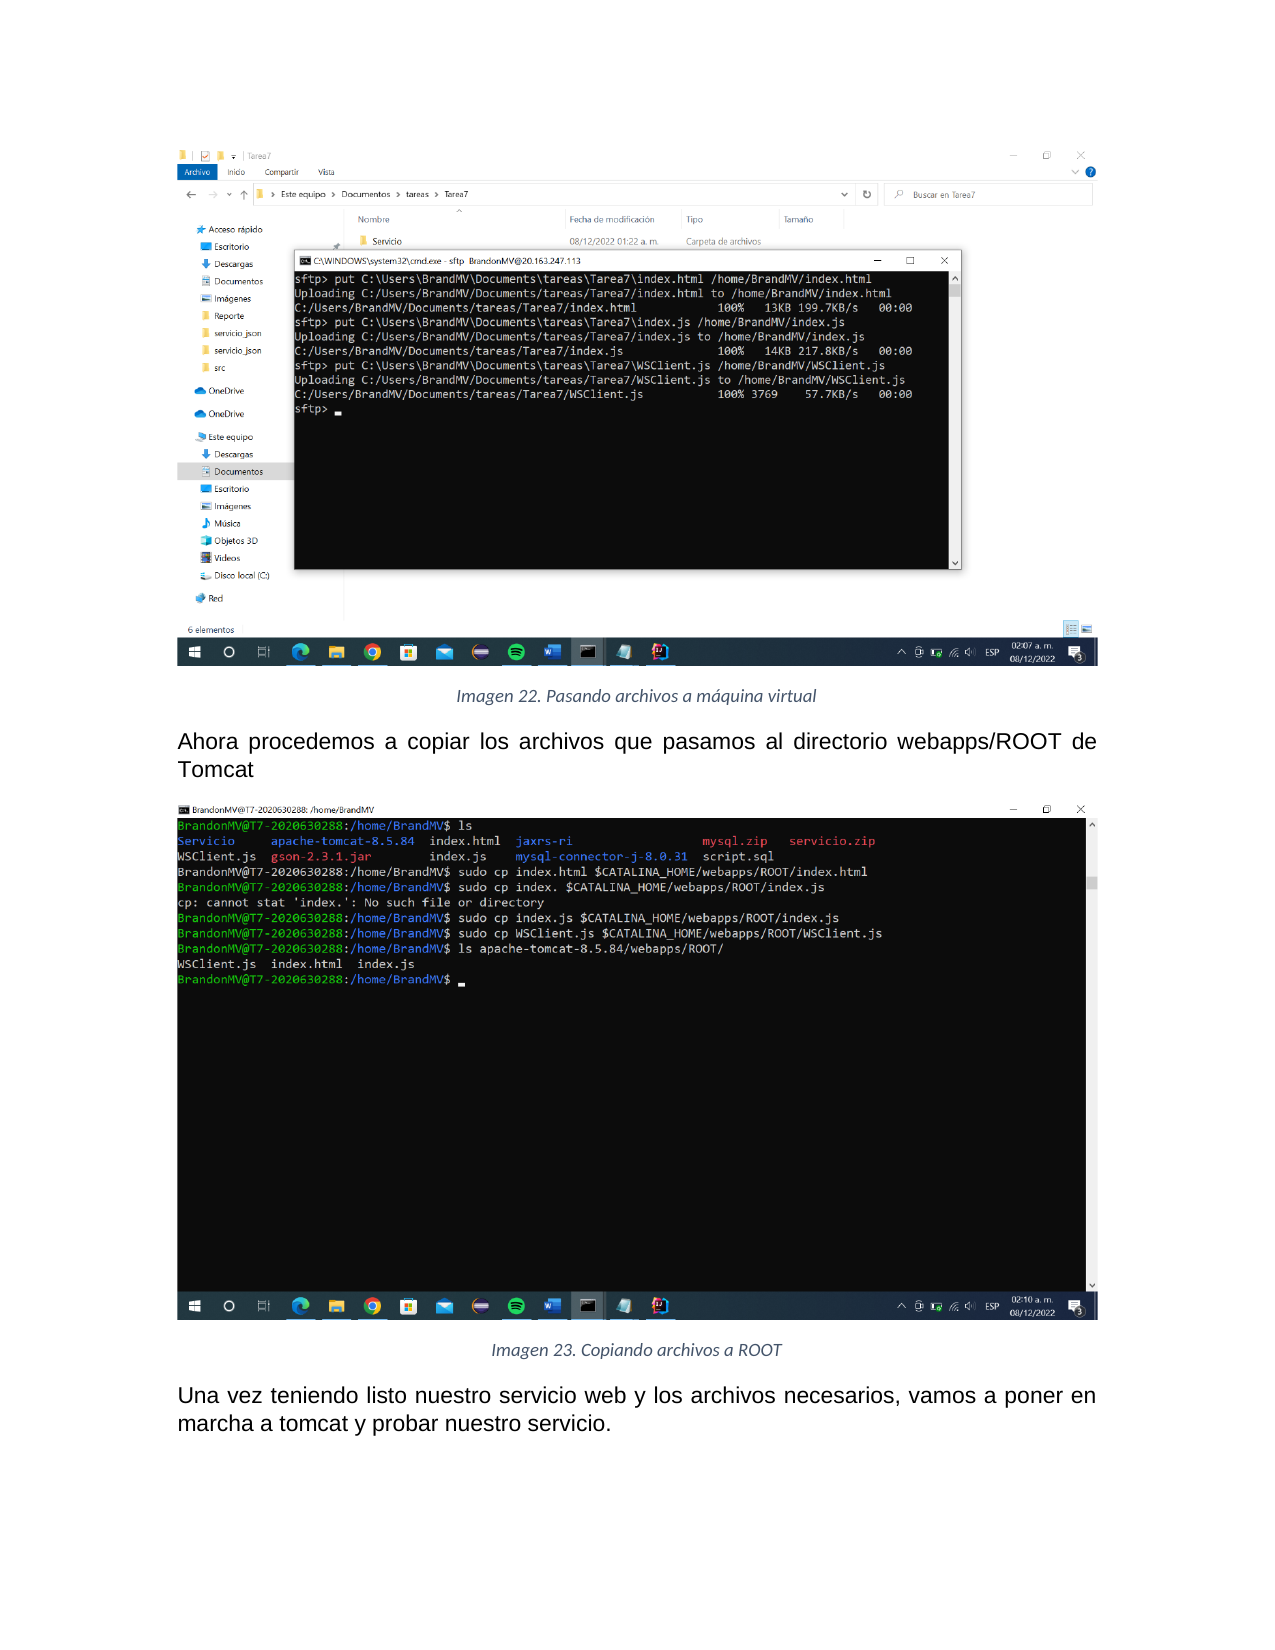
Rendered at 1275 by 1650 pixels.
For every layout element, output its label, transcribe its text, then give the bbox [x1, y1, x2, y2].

text Ahora procedemos a copiar los archivos que pasamos al directorio webapps/ROOT de Tomcat [177, 728, 1098, 783]
text Una vez teniendo listo nuestro servicio web y los archivos necesarios, vamos a poner en marcha a tomcat y probar nuestro servicio. [177, 1382, 1098, 1437]
picture [177, 801, 1098, 1320]
picture [177, 147, 1098, 666]
